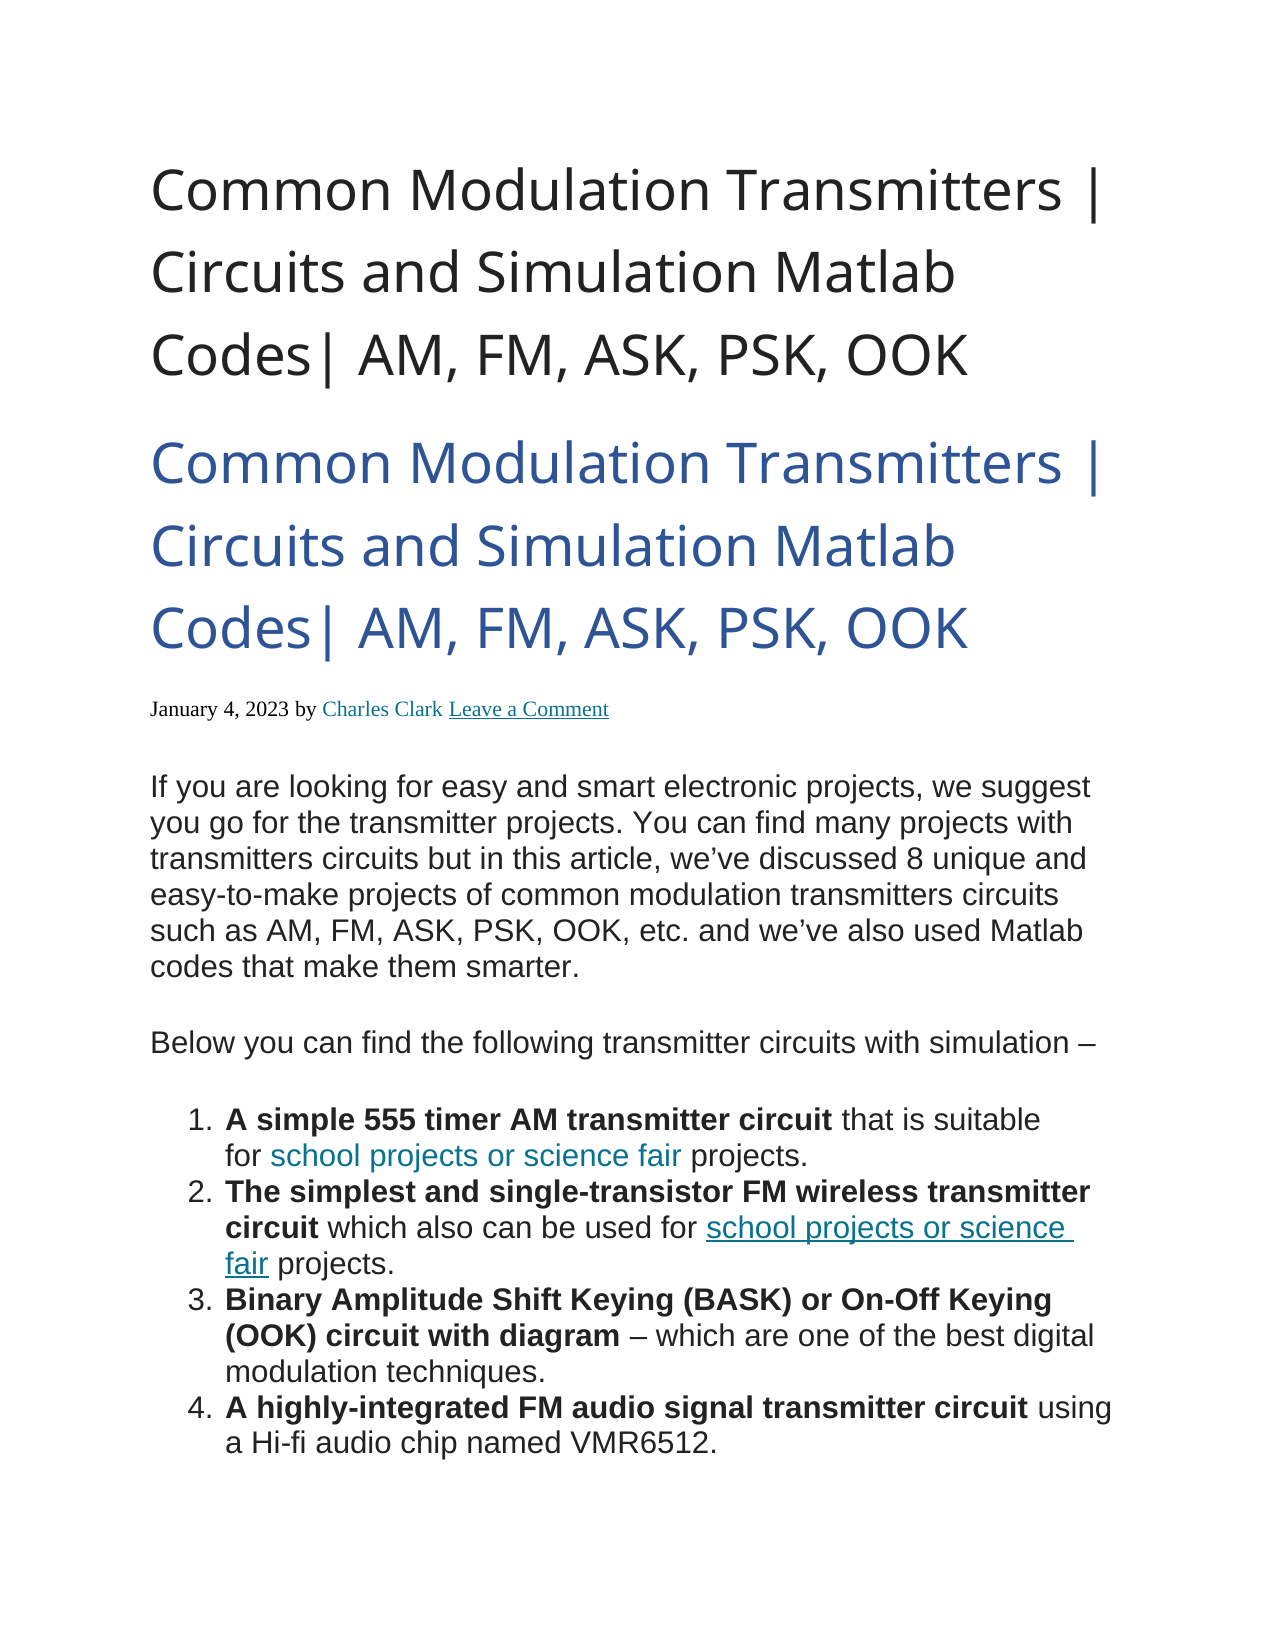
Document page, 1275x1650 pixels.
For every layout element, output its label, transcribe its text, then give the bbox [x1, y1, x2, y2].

subtitle Common Modulation Transmitters | Circuits and Simulation Matlab Codes| AM, FM, ASK, PSK, OOK [150, 423, 1125, 665]
picture [410, 701, 415, 716]
subtitle Common Modulation Transmitters | Circuits and Simulation Matlab Codes| AM, FM, ASK, PSK, OOK [150, 150, 1125, 392]
text If you are looking for easy and smart electronic projects, we suggest you go for the transmitter projects. You can find many projects with transmitters circuits but in this article, we’ve discussed 8 unique and easy-to-make projects of common modulation transmitters circuits such as AM, FM, ASK, PSK, OOK, etc. and we’ve also used Matlab codes that make them smarter. [150, 768, 1125, 984]
text Below you can find the following transmitter circuits with simulation – [150, 1024, 1125, 1061]
list The simplest and single-transistor FM wireless transmitter circuit which also can be used for school projects or science fair projects. [187, 1173, 1125, 1281]
picture [473, 706, 480, 716]
text January 4, 2023 by Charles Clark Leave a Comment [150, 696, 1125, 721]
list A simple 555 timer AM transmitter circuit that is suitable for school projects or science fair projects. [187, 1101, 1125, 1173]
list Binary Amplitude Shift Keying (BASK) or On-Off Keying (OOK) circuit with diagram – which are one of the best digital modulation techniques. [187, 1281, 1125, 1389]
list A highly-integrated FM audio signal transmitter circuit using a Hi-fi audio chip named VMR6512. [187, 1389, 1125, 1461]
